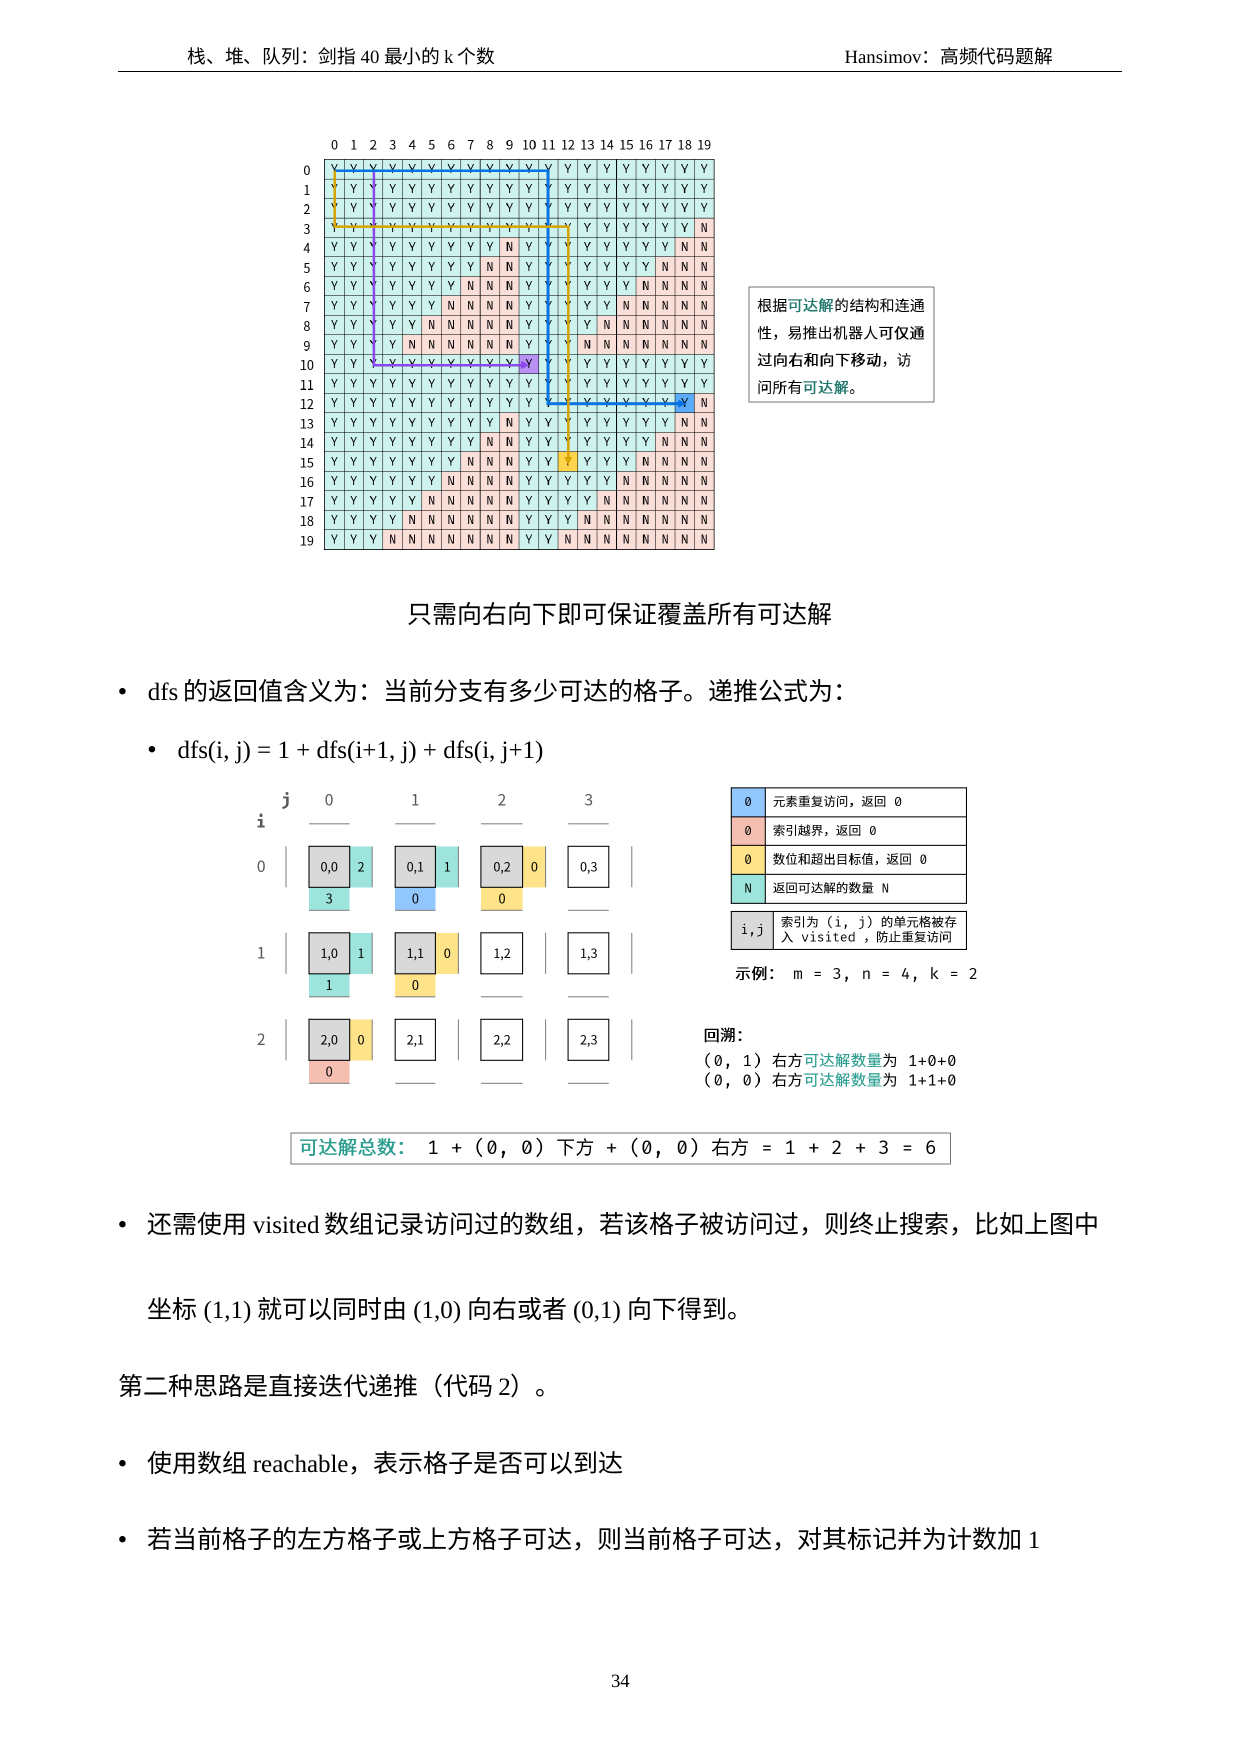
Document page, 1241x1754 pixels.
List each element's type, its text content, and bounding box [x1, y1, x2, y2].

picture [289, 130, 951, 567]
text 第二种思路是直接迭代递推（代码2）。 [118, 1350, 1122, 1418]
text dfs的返回值含义为：当前分支有多少可达的格子。递推公式为： [118, 656, 1122, 723]
text 使用数组reachable，表示格子是否可以到达 [118, 1427, 1122, 1495]
picture [246, 773, 994, 1177]
text 若当前格子的左方格子或上方格子可达，则当前格子可达，对其标记并为计数加1 [118, 1504, 1122, 1572]
list 只需向右向下即可保证覆盖所有可达解 [118, 578, 1122, 646]
text dfs(i, j) = 1 + dfs(i+1, j) + dfs(i, j+1) [148, 732, 1122, 766]
text 还需使用visited数组记录访问过的数组，若该格子被访问过，则终止搜索，比如上图中坐标 (1,1) 就可以同时由 (1,0) 向右或者 (0,1) 向下得到。 [118, 1188, 1122, 1341]
